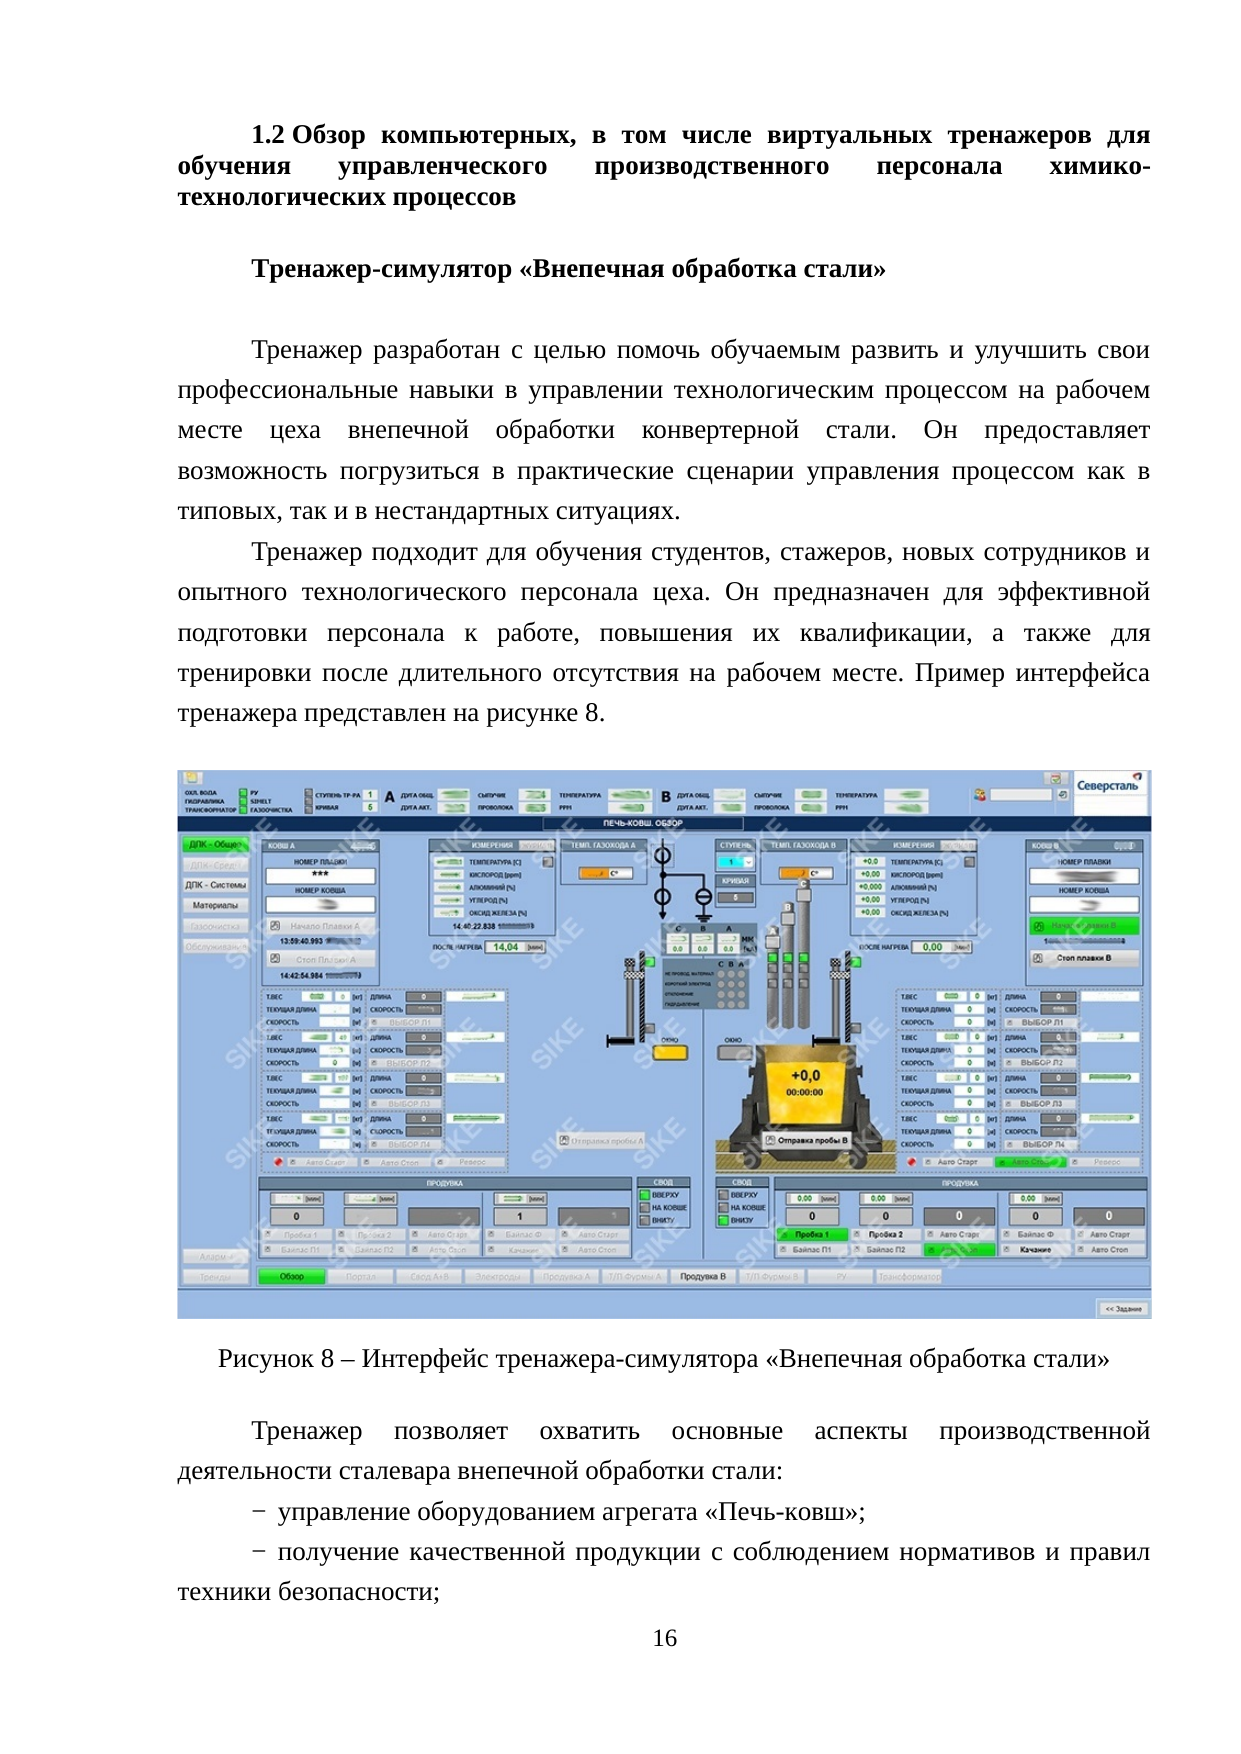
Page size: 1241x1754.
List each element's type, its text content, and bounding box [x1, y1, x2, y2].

text Тренажер подходит для обучения студентов, стажеров, новых сотрудников и опытного технологического персонала цеха. Он предназначен для эффективной подготовки персонала к работе, повышения их квалификации, а также для тренировки после длительного отсутствия на рабочем месте. Пример интерфейса тренажера представлен на рисунке 8. [177, 535, 1152, 728]
list получение качественной продукции с соблюдением нормативов и правил техники безопасности; [177, 1535, 1152, 1607]
text 1.2 Обзор компьютерных, в том числе виртуальных тренажеров для обучения управленческого производственного персонала химико-технологических процессов [177, 118, 1152, 212]
text Тренажер позволяет охватить основные аспекты производственной деятельности сталевара внепечной обработки стали: [177, 1414, 1152, 1485]
text Тренажер разработан с целью помочь обучаемым развить и улучшить свои профессиональные навыки в управлении технологическим процессом на рабочем месте цеха внепечной обработки конвертерной стали. Он предоставляет возможность погрузиться в практические сценарии управления процессом как в типовых, так и в нестандартных ситуациях. [177, 333, 1152, 526]
text Рисунок 8 – Интерфейс тренажера-симулятора «Внепечная обработка стали» [177, 1342, 1152, 1373]
picture [177, 770, 1152, 1319]
list управление оборудованием агрегата «Печь-ковш»; [177, 1495, 1152, 1526]
text Тренажер-симулятор «Внепечная обработка стали» [177, 252, 1152, 283]
